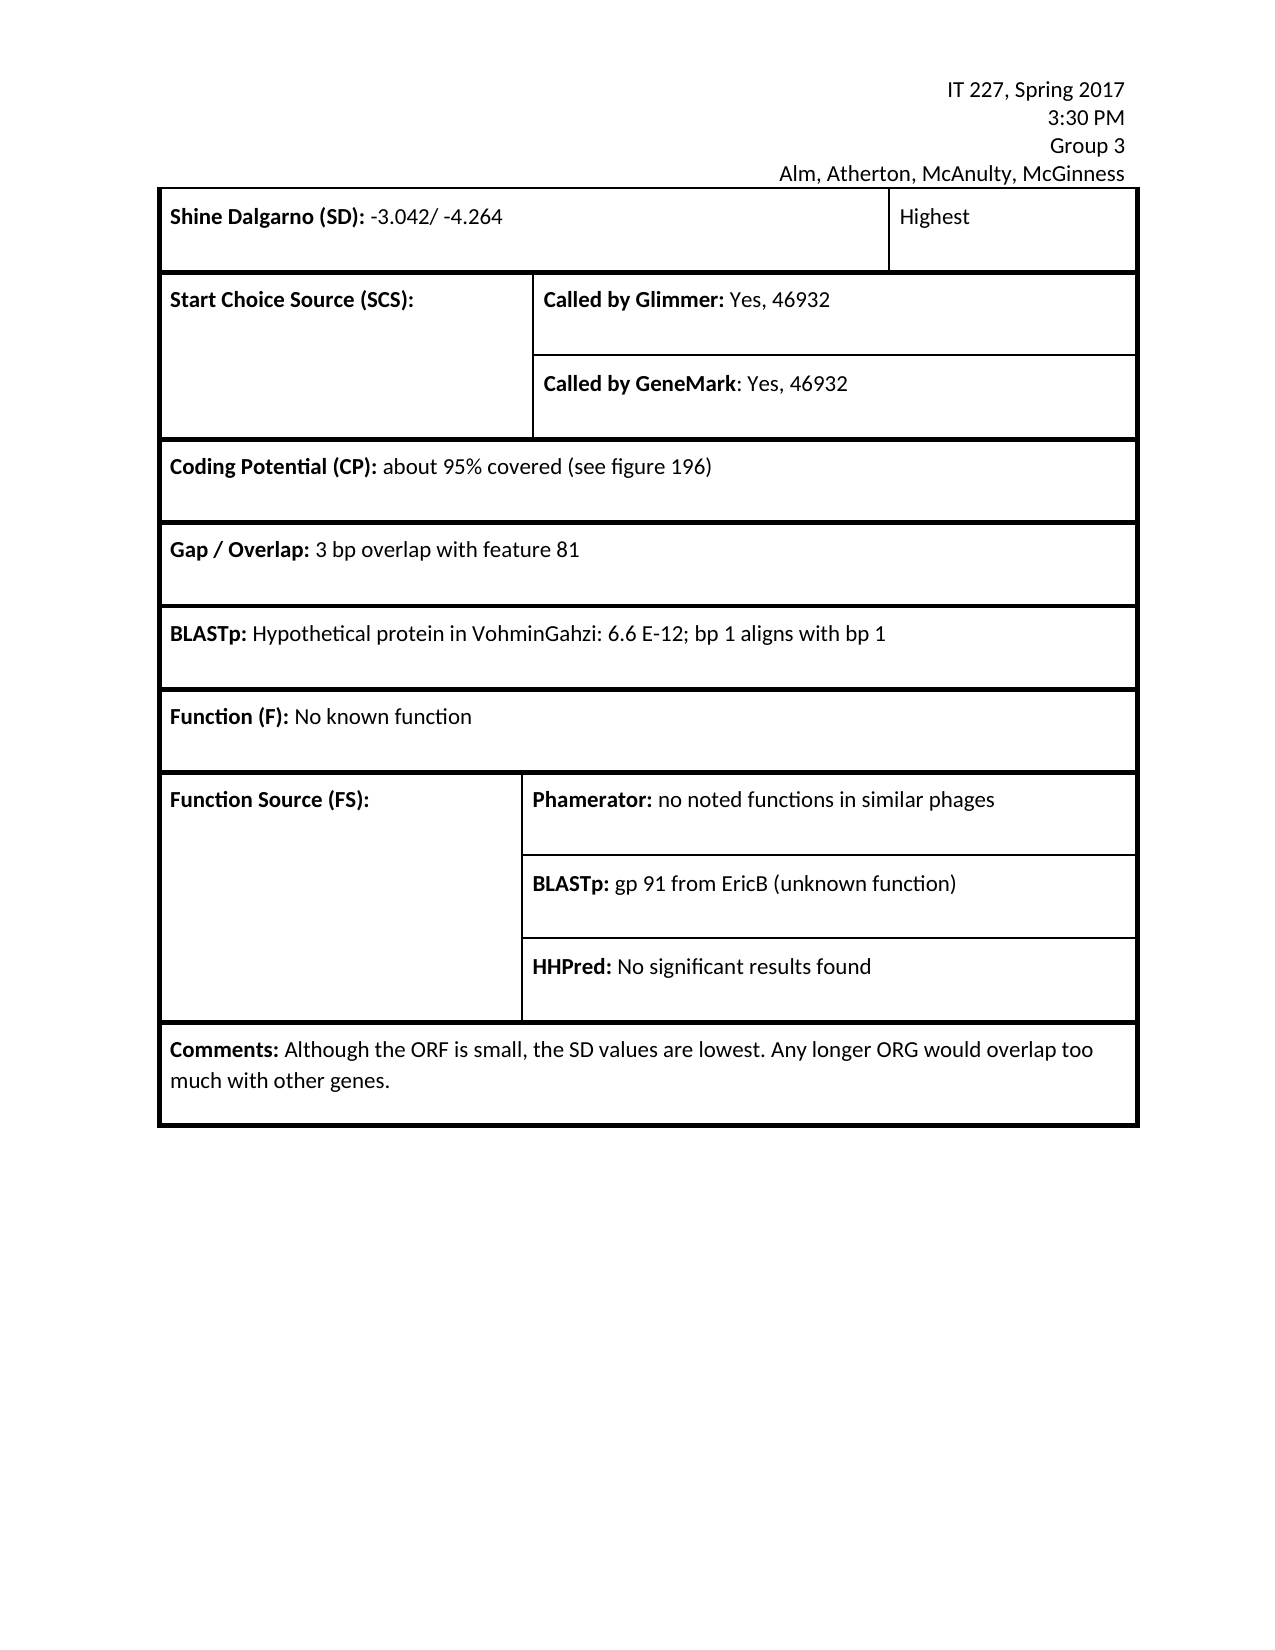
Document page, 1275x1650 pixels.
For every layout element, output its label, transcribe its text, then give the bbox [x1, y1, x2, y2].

table_cell Called by GeneMark: Yes, 46932 [534, 356, 1135, 437]
table_cell BLASTp: Hypothetical protein in VohminGahzi: 6.6 E-12; bp 1 aligns with bp 1 [162, 608, 1135, 687]
table_cell Coding Potential (CP): about 95% covered (see figure 196) [162, 442, 1135, 520]
table_cell BLASTp: gp 91 from EricB (unknown function) [523, 856, 1135, 937]
table_cell Highest [890, 189, 1135, 270]
table_cell Comments: Although the ORF is small, the SD values are lowest. Any longer ORG would overlap too much with other genes. [162, 1025, 1135, 1123]
table_cell Shine Dalgarno (SD): -3.042/ -4.264 [162, 189, 888, 270]
table_cell HHPred: No significant results found [523, 939, 1135, 1020]
table_cell Gap / Overlap: 3 bp overlap with feature 81 [162, 525, 1135, 604]
table_cell Phamerator: no noted functions in similar phages [523, 775, 1135, 854]
table_cell Called by Glimmer: Yes, 46932 [534, 275, 1135, 354]
table_cell Function (F): No known function [162, 692, 1135, 770]
table_cell Function Source (FS): [162, 775, 521, 1020]
table_cell Start Choice Source (SCS): [162, 275, 532, 437]
